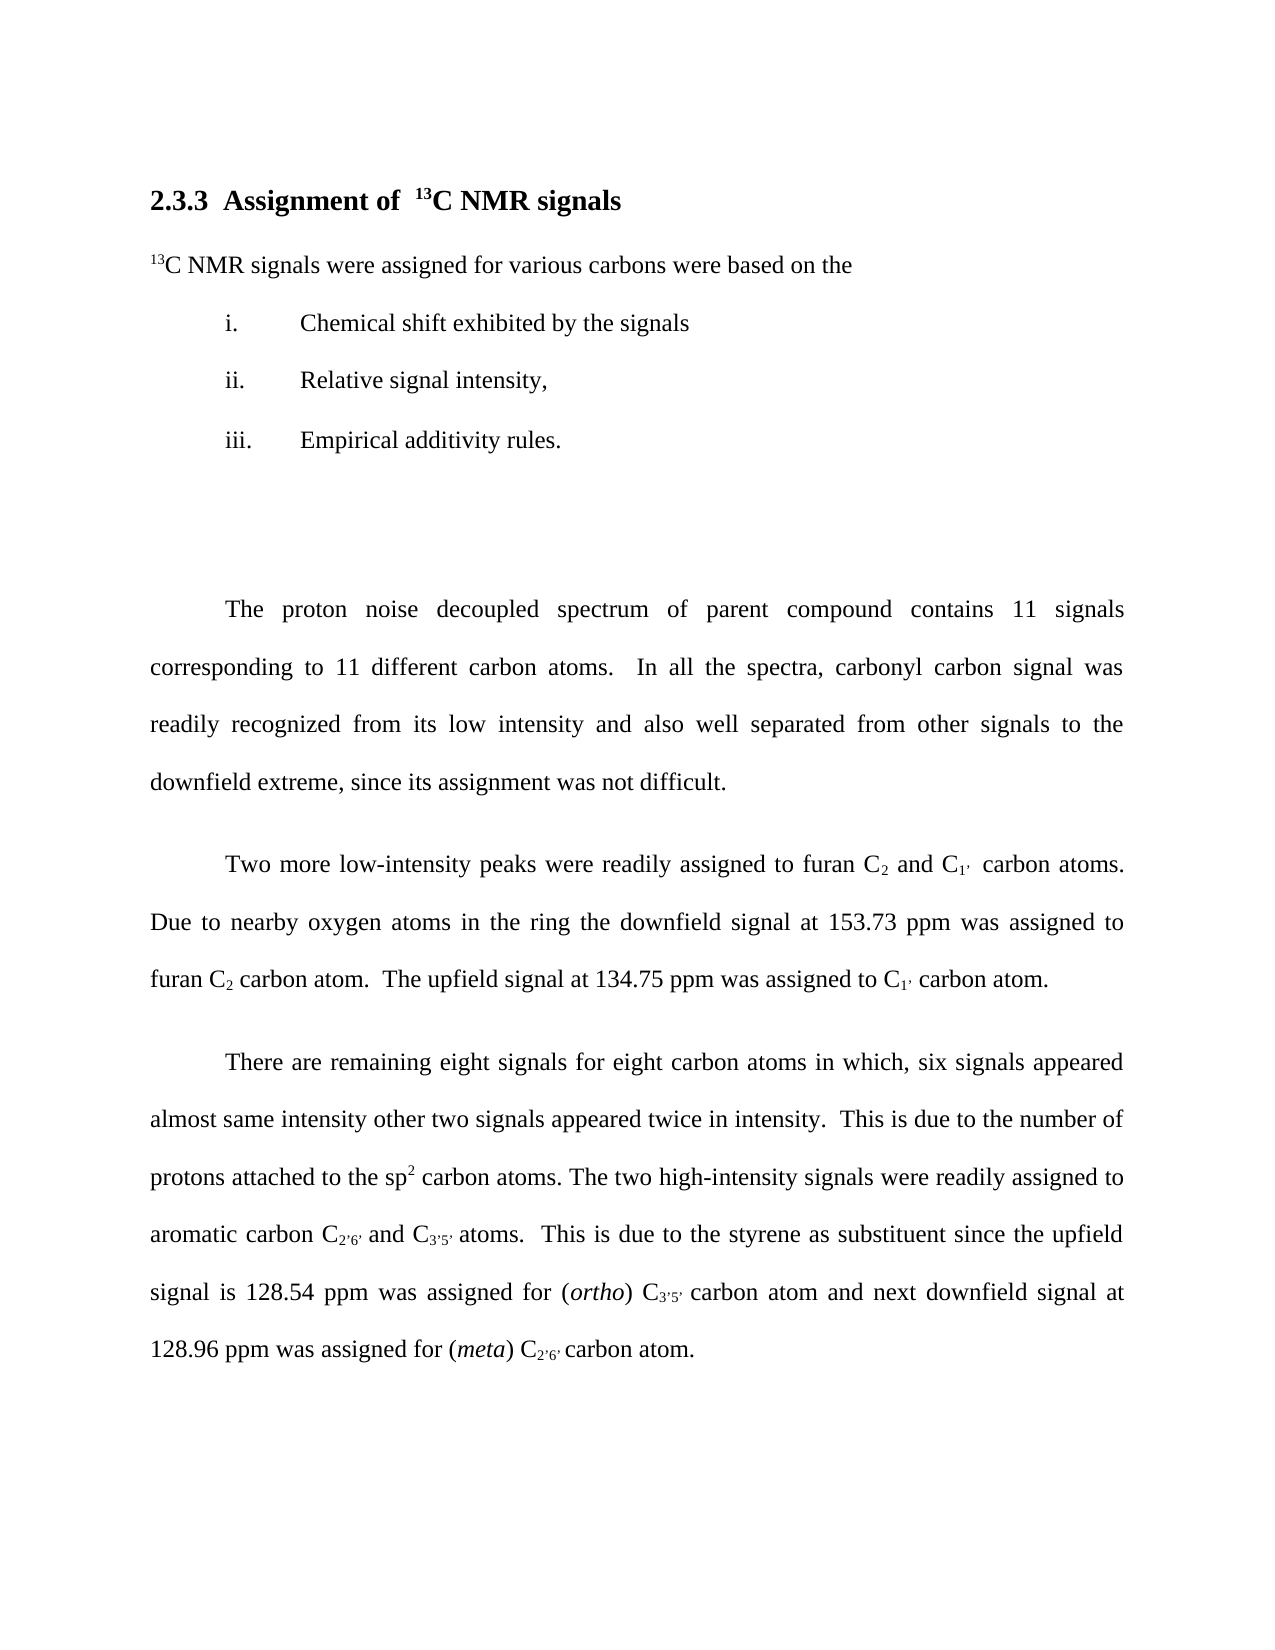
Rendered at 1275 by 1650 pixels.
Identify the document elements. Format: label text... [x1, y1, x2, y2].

text The proton noise decoupled spectrum of parent compound contains 11 signals corresponding to 11 different carbon atoms. In all the spectra, carbonyl carbon signal was readily recognized from its low intensity and also well separated from other signals to the downfield extreme, since its assignment was not difficult. [150, 594, 1125, 796]
text There are remaining eight signals for eight carbon atoms in which, six signals appeared almost same intensity other two signals appeared twice in intensity. This is due to the number of protons attached to the sp2 carbon atoms. The two high-intensity signals were readily assigned to aromatic carbon C2’6’ and C3’5’ atoms. This is due to the styrene as substituent since the upfield signal is 128.54 ppm was assigned for (ortho) C3’5’ carbon atom and next downfield signal at 128.96 ppm was assigned for (meta) C2’6’ carbon atom. [150, 1047, 1125, 1363]
text 13C NMR signals were assigned for various carbons were based on the [150, 251, 1125, 279]
list Empirical additivity rules. [225, 425, 1125, 454]
list Relative signal intensity, [225, 366, 1125, 394]
text 2.3.3 Assignment of 13C NMR signals [150, 183, 1125, 217]
text Two more low-intensity peaks were readily assigned to furan C2 and C1’ carbon atoms. Due to nearby oxygen atoms in the ring the downfield signal at 153.73 ppm was assigned to furan C2 carbon atom. The upfield signal at 134.75 ppm was assigned to C1’ carbon atom. [150, 849, 1125, 993]
list Chemical shift exhibited by the signals [225, 308, 1125, 337]
